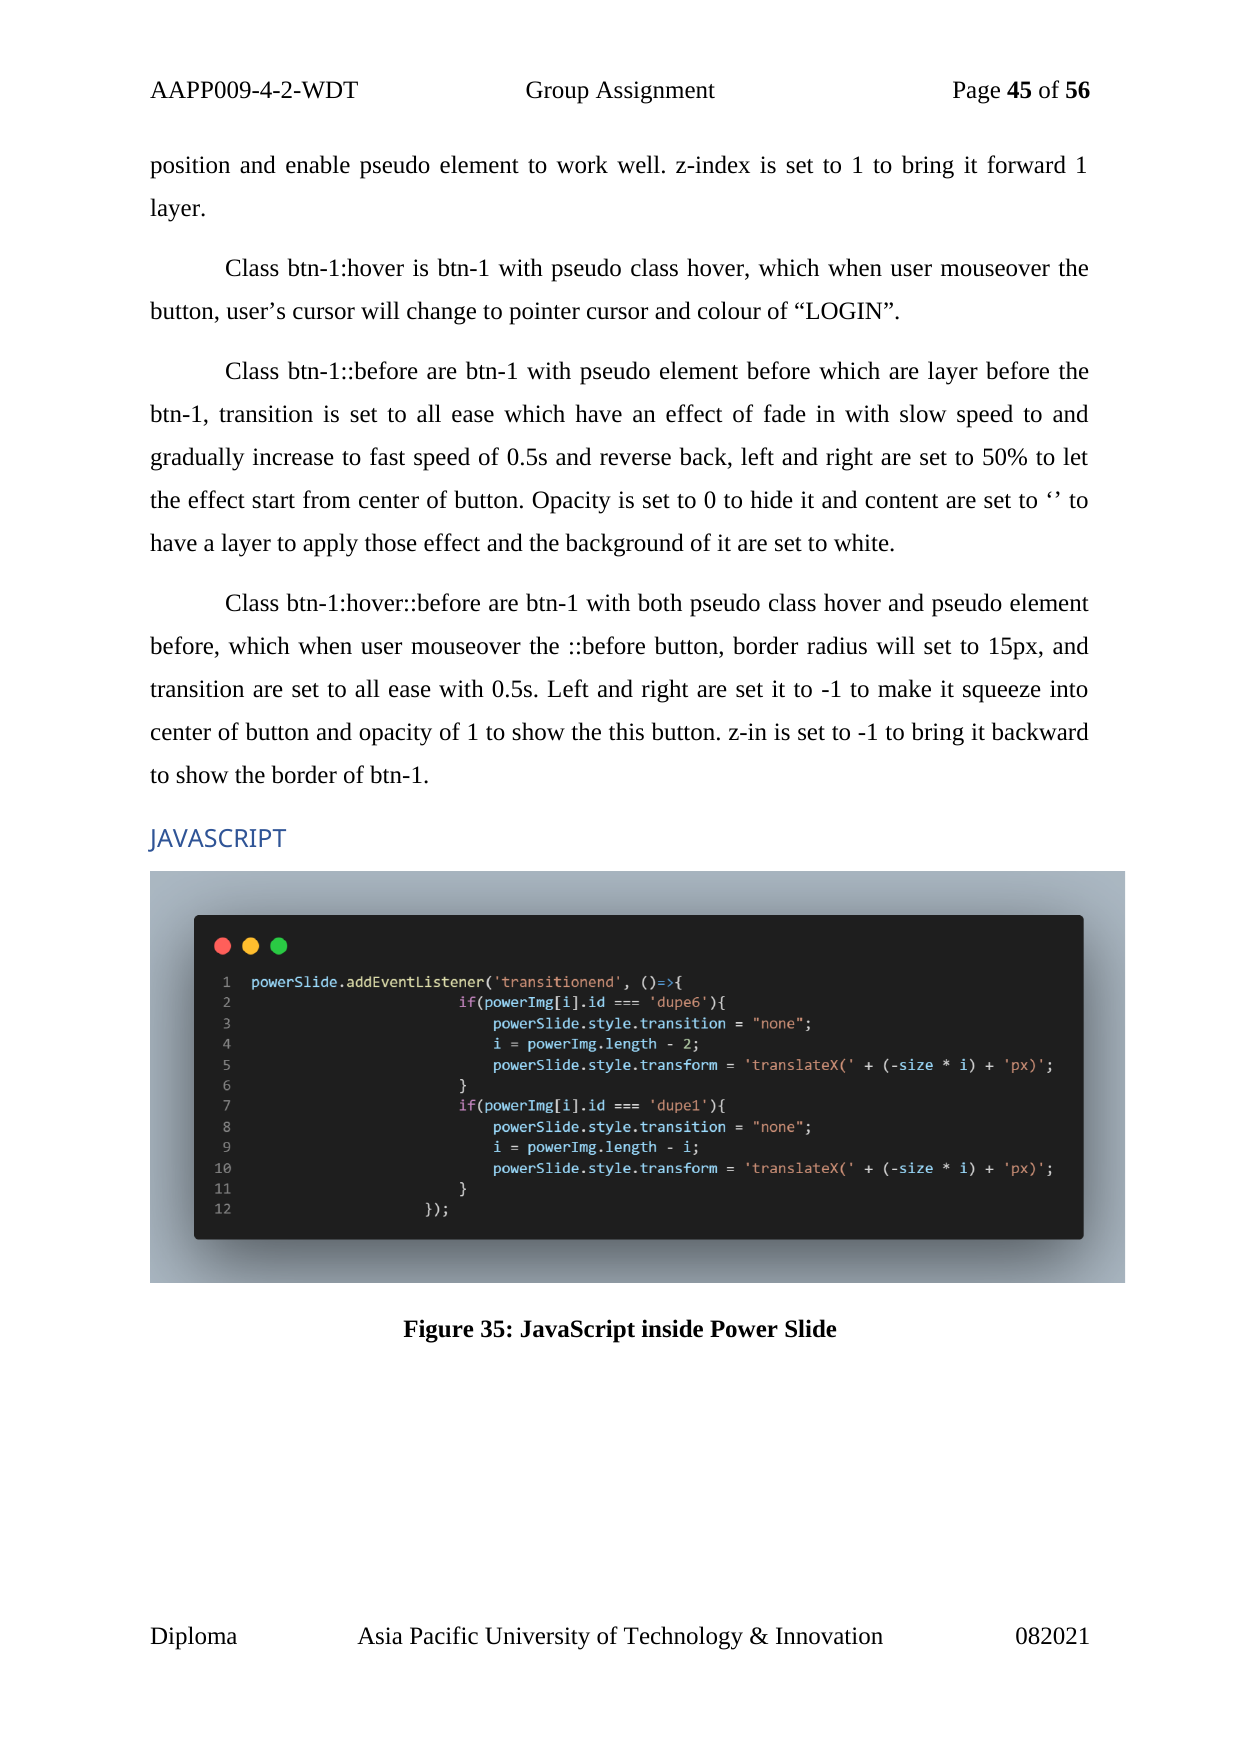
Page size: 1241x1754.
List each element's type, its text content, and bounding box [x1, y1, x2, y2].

text Figure 35: JavaScript inside Power Slide [150, 1314, 1090, 1342]
text Class btn-1:hover::before are btn-1 with both pseudo class hover and pseudo element before, which when user mouseover the ::before button, border radius will set to 15px, and transition are set to all ease with 0.5s. Left and right are set it to -1 to make it squeeze into center of button and opacity of 1 to show the this button. z-in is set to -1 to bring it backward to show the border of btn-1. [150, 588, 1090, 789]
subtitle JAVASCRIPT [150, 820, 1090, 854]
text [150, 150, 1090, 222]
text Class btn-1:hover is btn-1 with pseudo class hover, which when user mouseover the button, user’s cursor will change to pointer cursor and colour of “LOGIN”. [150, 253, 1090, 325]
text Class btn-1::before are btn-1 with pseudo element before which are layer before the btn-1, transition is set to all ease which have an effect of fade in with slow speed to and gradually increase to fast speed of 0.5s and reverse back, left and right are set to 50% to let the effect start from center of button. Opacity is set to 0 to hide it and content are set to ‘’ to have a layer to apply those effect and the background of it are set to white. [150, 356, 1090, 557]
picture [150, 871, 1125, 1283]
